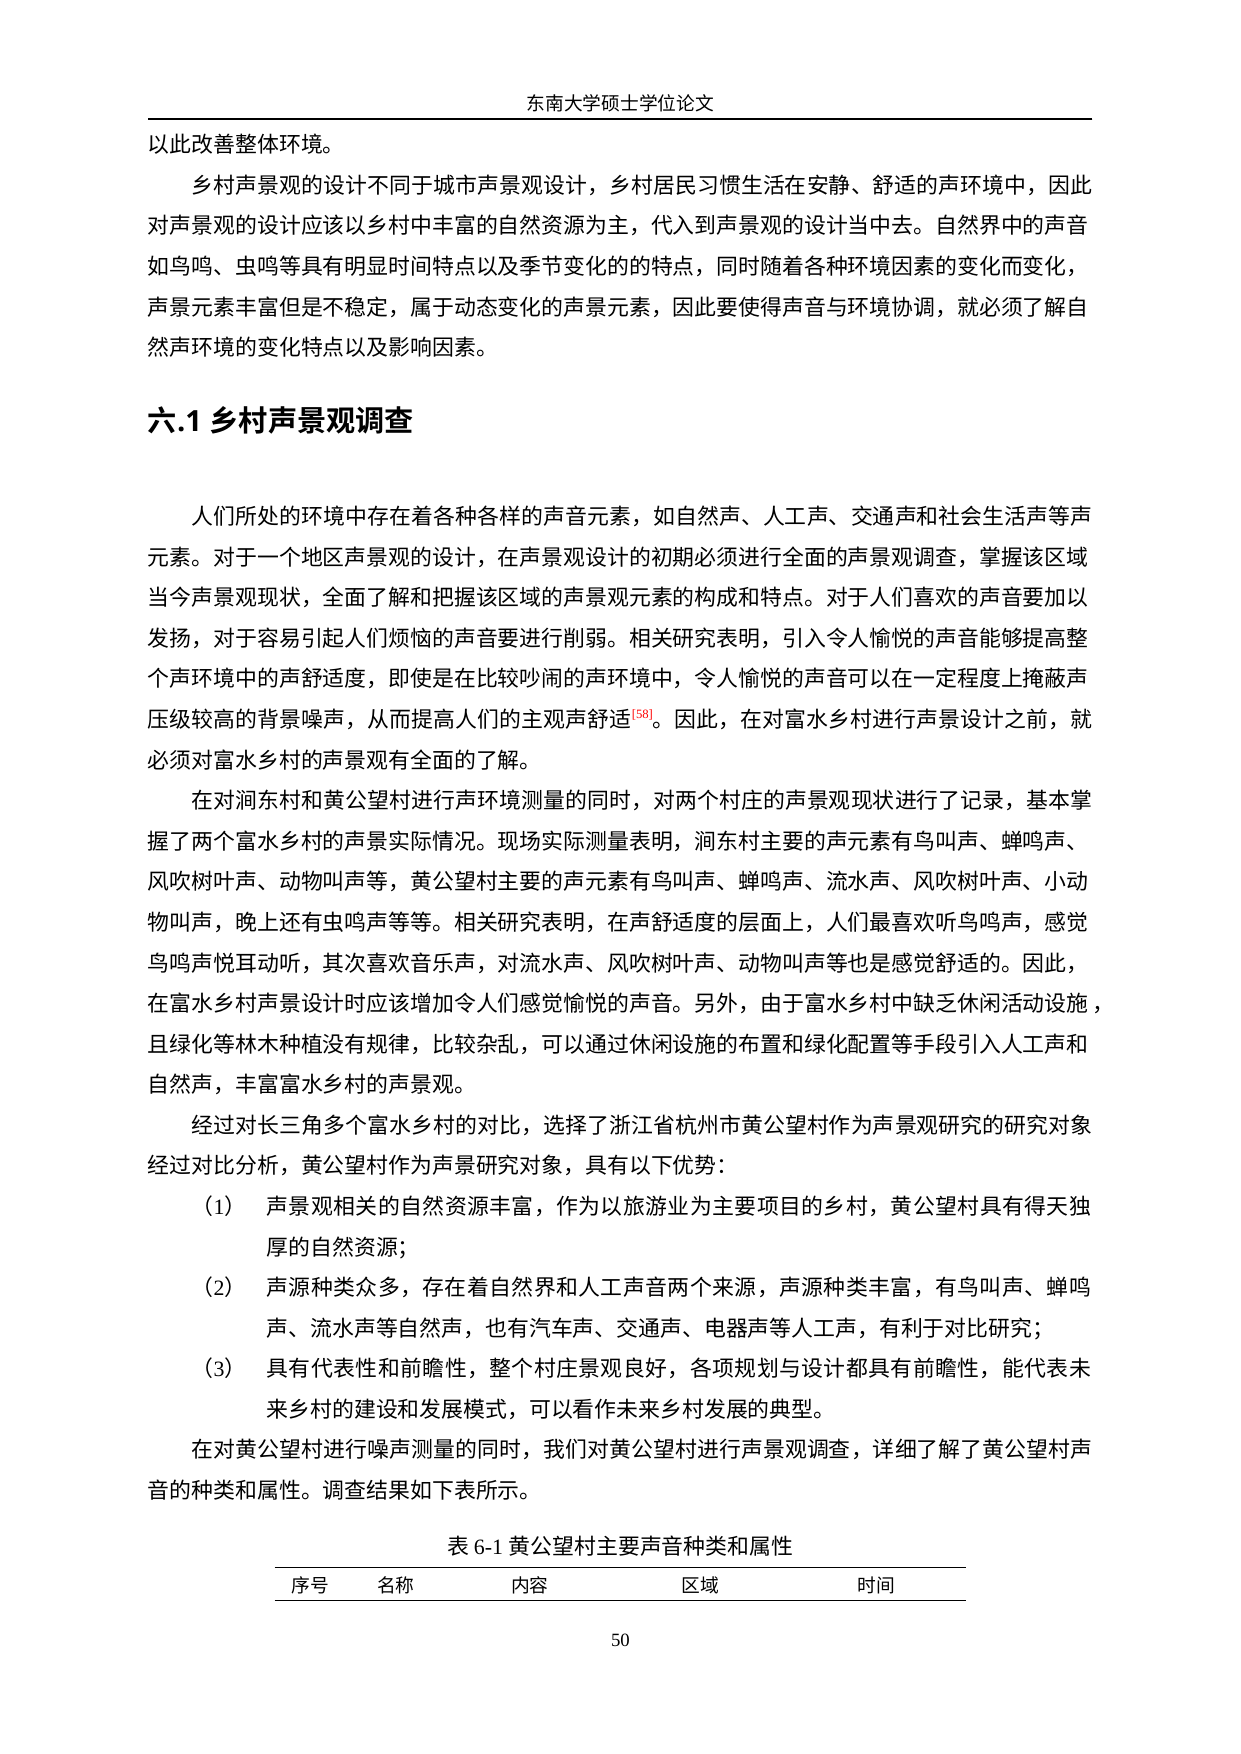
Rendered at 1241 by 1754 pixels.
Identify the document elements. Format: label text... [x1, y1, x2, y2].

list 具有代表性和前瞻性，整个村庄景观良好，各项规划与设计都具有前瞻性，能代表未来乡村的建设和发展模式，可以看作未来乡村发展的典型。 [191, 1351, 1092, 1424]
text 人们所处的环境中存在着各种各样的声音元素，如自然声、人工声、交通声和社会生活声等声元素。对于一个地区声景观的设计，在声景观设计的初期必须进行全面的声景观调查，掌握该区域当今声景观现状，全面了解和把握该区域的声景观元素的构成和特点。对于人们喜欢的声音要加以发扬，对于容易引起人们烦恼的声音要进行削弱。相关研究表明，引入令人愉悦的声音能够提高整个声环境中的声舒适度，即使是在比较吵闹的声环境中，令人愉悦的声音可以在一定程度上掩蔽声压级较高的背景噪声，从而提高人们的主观声舒适[58]。因此，在对富水乡村进行声景设计之前，就必须对富水乡村的声景观有全面的了解。 [148, 498, 1092, 775]
text 乡村声景观的设计不同于城市声景观设计，乡村居民习惯生活在安静、舒适的声环境中，因此对声景观的设计应该以乡村中丰富的自然资源为主，代入到声景观的设计当中去。自然界中的声音如鸟鸣、虫鸣等具有明显时间特点以及季节变化的的特点，同时随着各种环境因素的变化而变化，声景元素丰富但是不稳定，属于动态变化的声景元素，因此要使得声音与环境协调，就必须了解自然声环境的变化特点以及影响因素。 [148, 167, 1092, 362]
text 乡村声景观调查 [148, 386, 1092, 451]
text 表6-1 黄公望村主要声音种类和属性 [148, 1529, 1092, 1561]
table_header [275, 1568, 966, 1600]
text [148, 127, 1092, 159]
list 声源种类众多，存在着自然界和人工声音两个来源，声源种类丰富，有鸟叫声、蝉鸣声、流水声等自然声，也有汽车声、交通声、电器声等人工声，有利于对比研究； [191, 1269, 1092, 1343]
list 声景观相关的自然资源丰富，作为以旅游业为主要项目的乡村，黄公望村具有得天独厚的自然资源； [191, 1188, 1092, 1262]
text 在对黄公望村进行噪声测量的同时，我们对黄公望村进行声景观调查，详细了解了黄公望村声音的种类和属性。调查结果如下表所示。 [148, 1432, 1092, 1505]
text 在对涧东村和黄公望村进行声环境测量的同时，对两个村庄的声景观现状进行了记录，基本掌握了两个富水乡村的声景实际情况。现场实际测量表明，涧东村主要的声元素有鸟叫声、蝉鸣声、风吹树叶声、动物叫声等，黄公望村主要的声元素有鸟叫声、蝉鸣声、流水声、风吹树叶声、小动物叫声，晚上还有虫鸣声等等。相关研究表明，在声舒适度的层面上，人们最喜欢听鸟鸣声，感觉鸟鸣声悦耳动听，其次喜欢音乐声，对流水声、风吹树叶声、动物叫声等也是感觉舒适的。因此，在富水乡村声景设计时应该增加令人们感觉愉悦的声音。另外，由于富水乡村中缺乏休闲活动设施，且绿化等林木种植没有规律，比较杂乱，可以通过休闲设施的布置和绿化配置等手段引入人工声和自然声，丰富富水乡村的声景观。 [148, 783, 1092, 1099]
text 经过对长三角多个富水乡村的对比，选择了浙江省杭州市黄公望村作为声景观研究的研究对象。经过对比分析，黄公望村作为声景研究对象，具有以下优势： [148, 1107, 1092, 1181]
